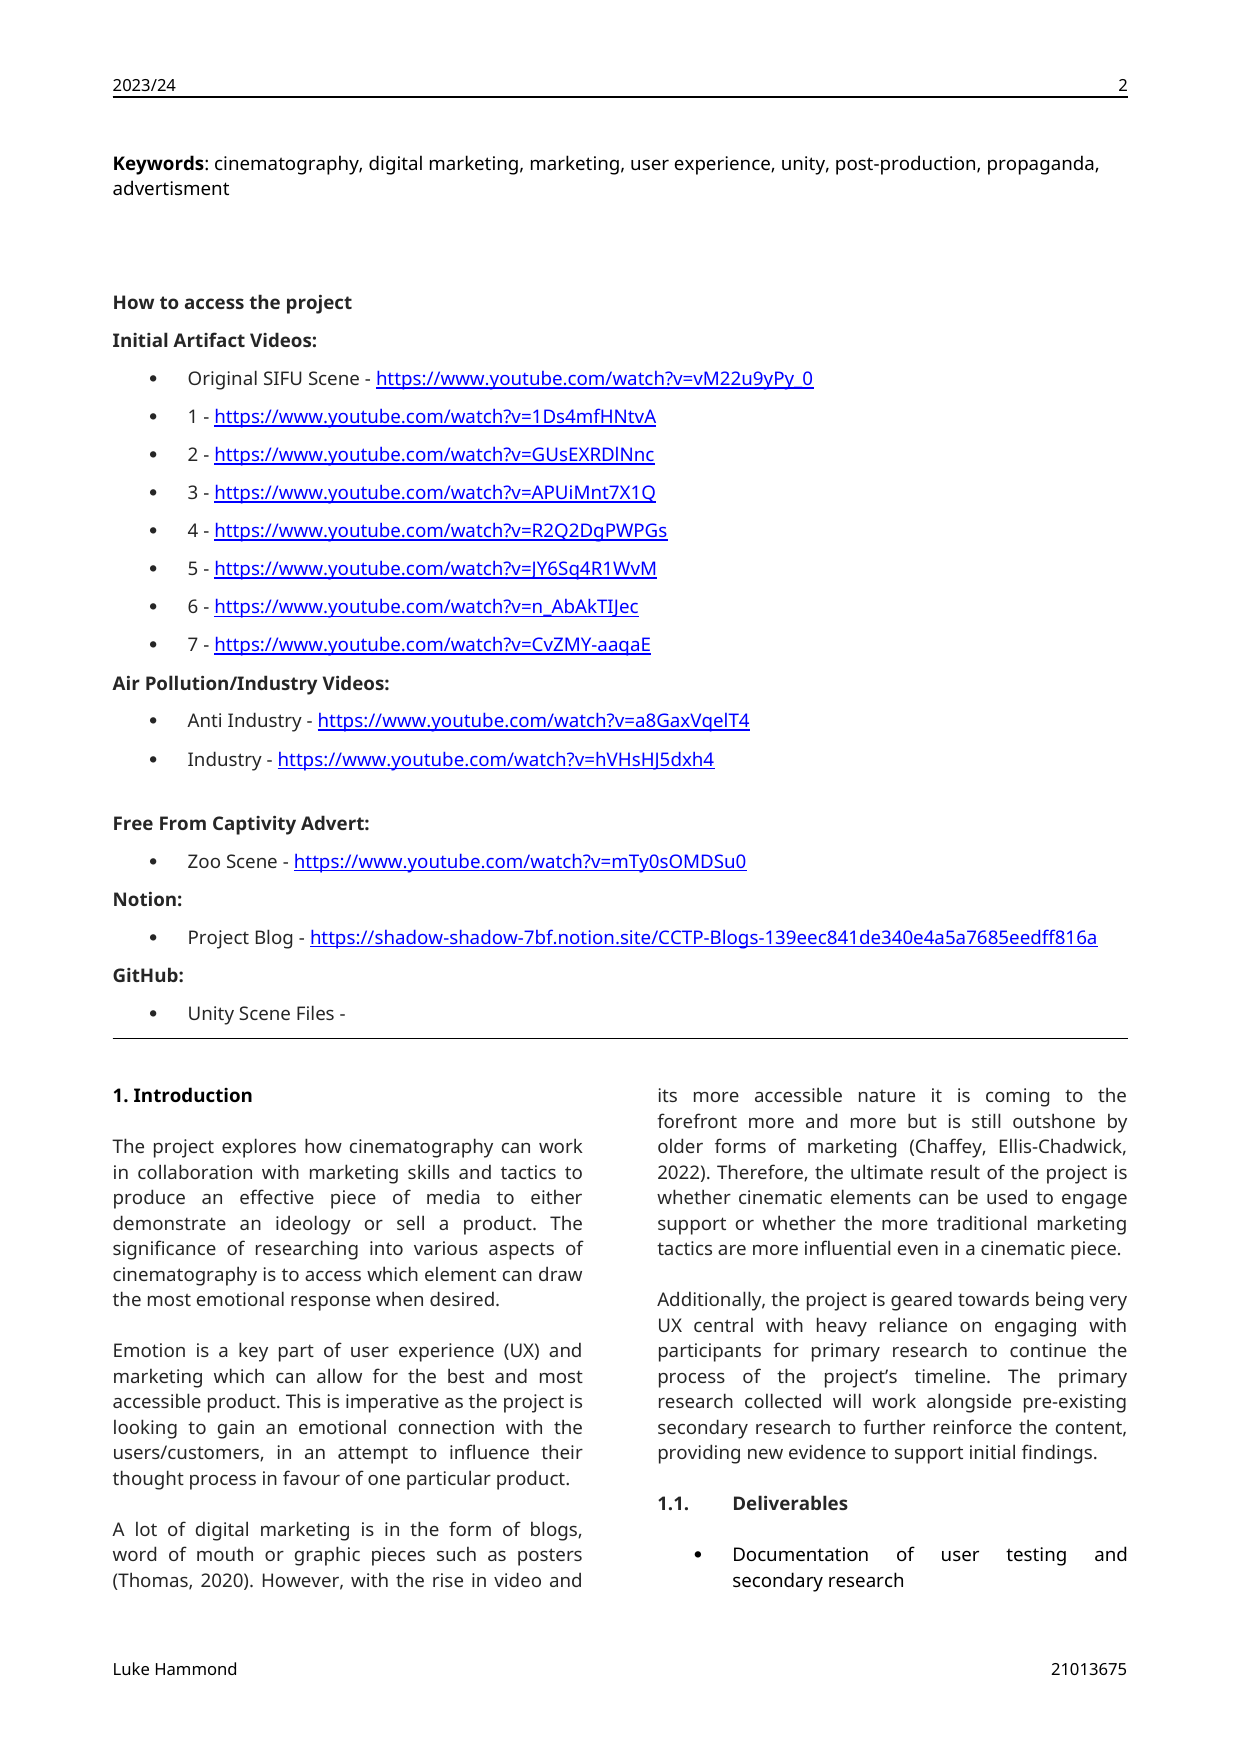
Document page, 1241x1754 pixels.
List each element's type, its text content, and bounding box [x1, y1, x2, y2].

list Project Blog - https://shadow-shadow-7bf.notion.site/CCTP-Blogs-139eec841de340e4a5a7685eedff816a [150, 924, 1128, 950]
text Notion: [112, 886, 1128, 912]
list 3 - https://www.youtube.com/watch?v=APUiMnt7X1Q [150, 480, 1128, 505]
text 1. Introduction [112, 1082, 583, 1108]
text Additionally, the project is geared towards being very UX central with heavy reliance on engaging with participants for primary research to continue the process of the project’s timeline. The primary research collected will work alongside pre-existing secondary research to further reinforce the content, providing new evidence to support initial findings. [657, 1287, 1128, 1465]
list 7 - https://www.youtube.com/watch?v=CvZMY-aaqaE [150, 632, 1128, 657]
list 4 - https://www.youtube.com/watch?v=R2Q2DgPWPGs [150, 518, 1128, 543]
list Documentation of user testing and secondary research [694, 1542, 1128, 1593]
list Original SIFU Scene - https://www.youtube.com/watch?v=vM22u9yPy_0 [150, 366, 1128, 391]
list 6 - https://www.youtube.com/watch?v=n_AbAkTIJec [150, 594, 1128, 619]
list 5 - https://www.youtube.com/watch?v=JY6Sq4R1WvM [150, 556, 1128, 581]
text A lot of digital marketing is in the form of blogs, word of mouth or graphic pieces such as posters (Thomas, 2020). However, with the rise in video and its more accessible nature it is coming to the forefront more and more but is still outshone by older forms of marketing (Chaffey, Ellis-Chadwick, 2022). Therefore, the ultimate result of the project is whether cinematic elements can be used to engage support or whether the more traditional marketing tactics are more influential even in a cinematic piece. [112, 1516, 583, 1593]
text How to access the project [112, 289, 1128, 315]
text The project explores how cinematography can work in collaboration with marketing skills and tactics to produce an effective piece of media to either demonstrate an ideology or sell a product. The significance of researching into various aspects of cinematography is to access which element can draw the most emotional response when desired. [112, 1133, 583, 1312]
text Free From Captivity Advert: [112, 810, 1128, 836]
text Air Pollution/Industry Videos: [112, 670, 1128, 695]
list Deliverables [657, 1491, 1128, 1516]
text Initial Artifact Videos: [112, 328, 1128, 353]
list Industry - https://www.youtube.com/watch?v=hVHsHJ5dxh4 [150, 746, 1128, 798]
text GitHub: [112, 962, 1128, 988]
list 2 - https://www.youtube.com/watch?v=GUsEXRDlNnc [150, 442, 1128, 467]
text Keywords: cinematography, digital marketing, marketing, user experience, unity, post-production, propaganda, advertisment [112, 150, 1128, 201]
list Anti Industry - https://www.youtube.com/watch?v=a8GaxVqelT4 [150, 708, 1128, 733]
list 1 - https://www.youtube.com/watch?v=1Ds4mfHNtvA [150, 404, 1128, 429]
text Emotion is a key part of user experience (UX) and marketing which can allow for the best and most accessible product. This is imperative as the project is looking to gain an emotional connection with the users/customers, in an attempt to influence their thought process in favour of one particular product. [112, 1338, 583, 1491]
text A lot of digital marketing is in the form of blogs, word of mouth or graphic pieces such as posters (Thomas, 2020). However, with the rise in video and its more accessible nature it is coming to the forefront more and more but is still outshone by older forms of marketing (Chaffey, Ellis-Chadwick, 2022). Therefore, the ultimate result of the project is whether cinematic elements can be used to engage support or whether the more traditional marketing tactics are more influential even in a cinematic piece. [657, 1082, 1128, 1261]
list Unity Scene Files - [150, 1000, 1128, 1026]
list Zoo Scene - https://www.youtube.com/watch?v=mTy0sOMDSu0 [150, 848, 1128, 874]
